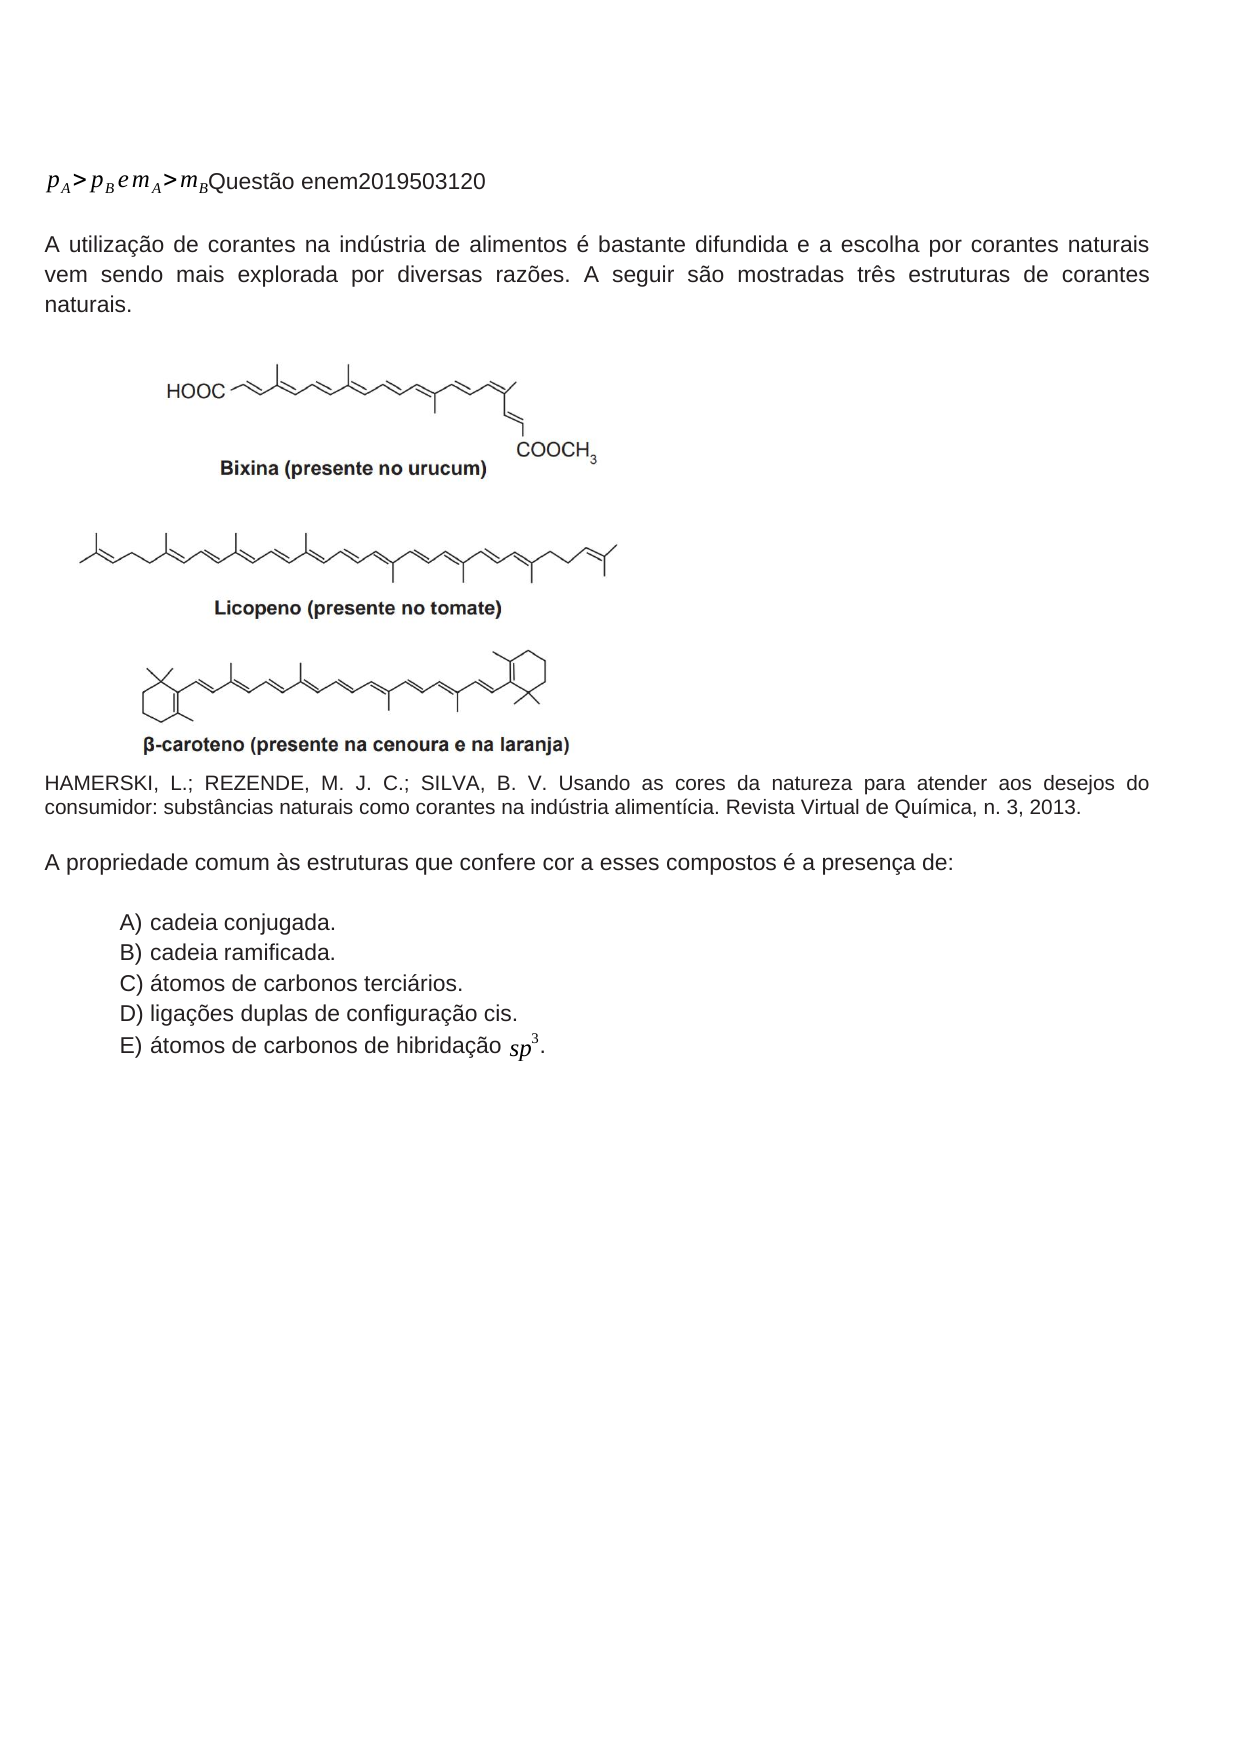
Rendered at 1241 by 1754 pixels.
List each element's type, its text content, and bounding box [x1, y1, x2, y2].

picture [44, 351, 649, 767]
text Questão enem2019503120 [44, 166, 1151, 197]
list átomos de carbonos de hibridação . [75, 1030, 1151, 1061]
list cadeia ramificada. [75, 939, 1151, 966]
text HAMERSKI, L.; REZENDE, M. J. C.; SILVA, B. V. Usando as cores da natureza para atender aos desejos do consumidor: substâncias naturais como corantes na indústria alimentícia. Revista Virtual de Química, n. 3, 2013. [44, 771, 1151, 818]
list átomos de carbonos terciários. [75, 969, 1151, 996]
text A propriedade comum às estruturas que confere cor a esses compostos é a presença de: [44, 849, 1151, 875]
list ligações duplas de configuração cis. [75, 1000, 1151, 1026]
list cadeia conjugada. [75, 909, 1151, 935]
text A utilização de corantes na indústria de alimentos é bastante difundida e a escolha por corantes naturais vem sendo mais explorada por diversas razões. A seguir são mostradas três estruturas de corantes naturais. [44, 231, 1151, 318]
